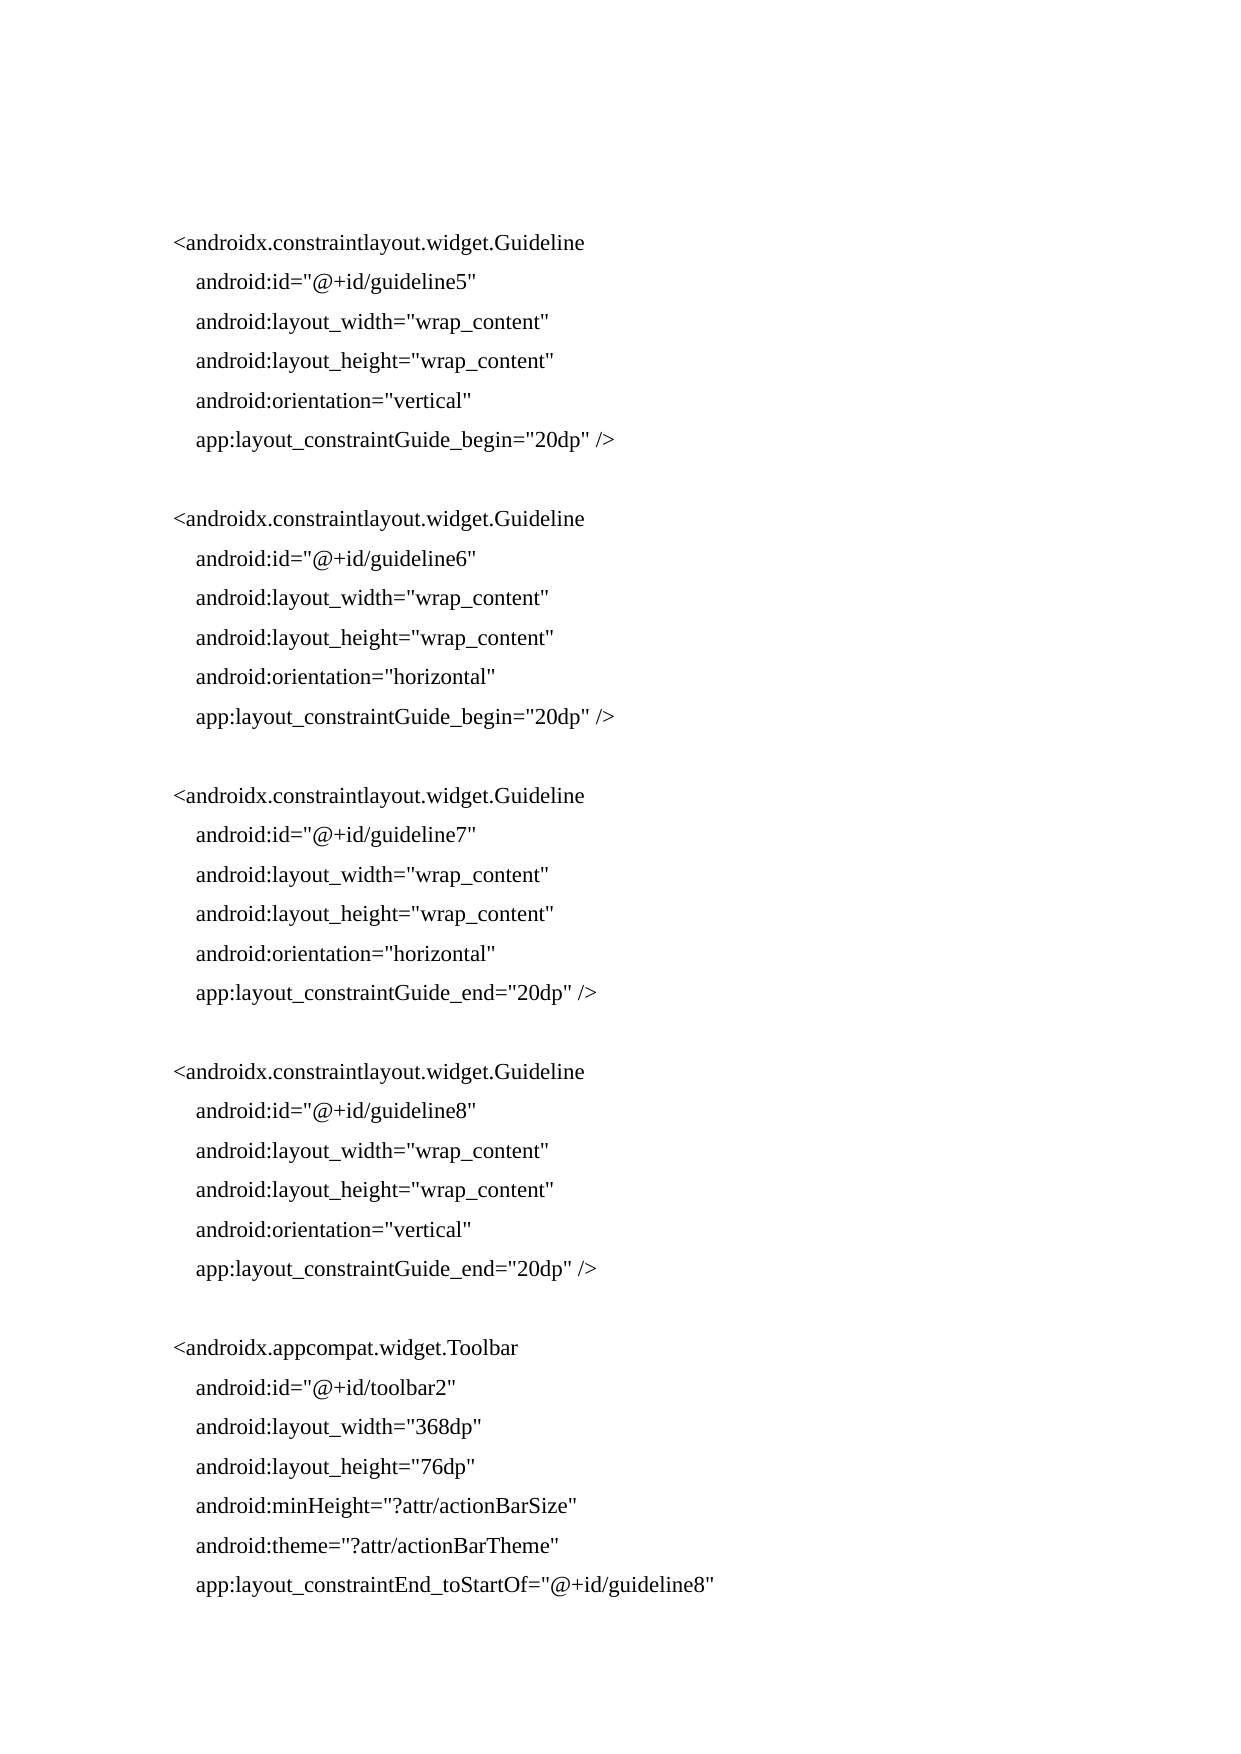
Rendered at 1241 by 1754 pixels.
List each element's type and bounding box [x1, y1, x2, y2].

text [150, 150, 1090, 1598]
